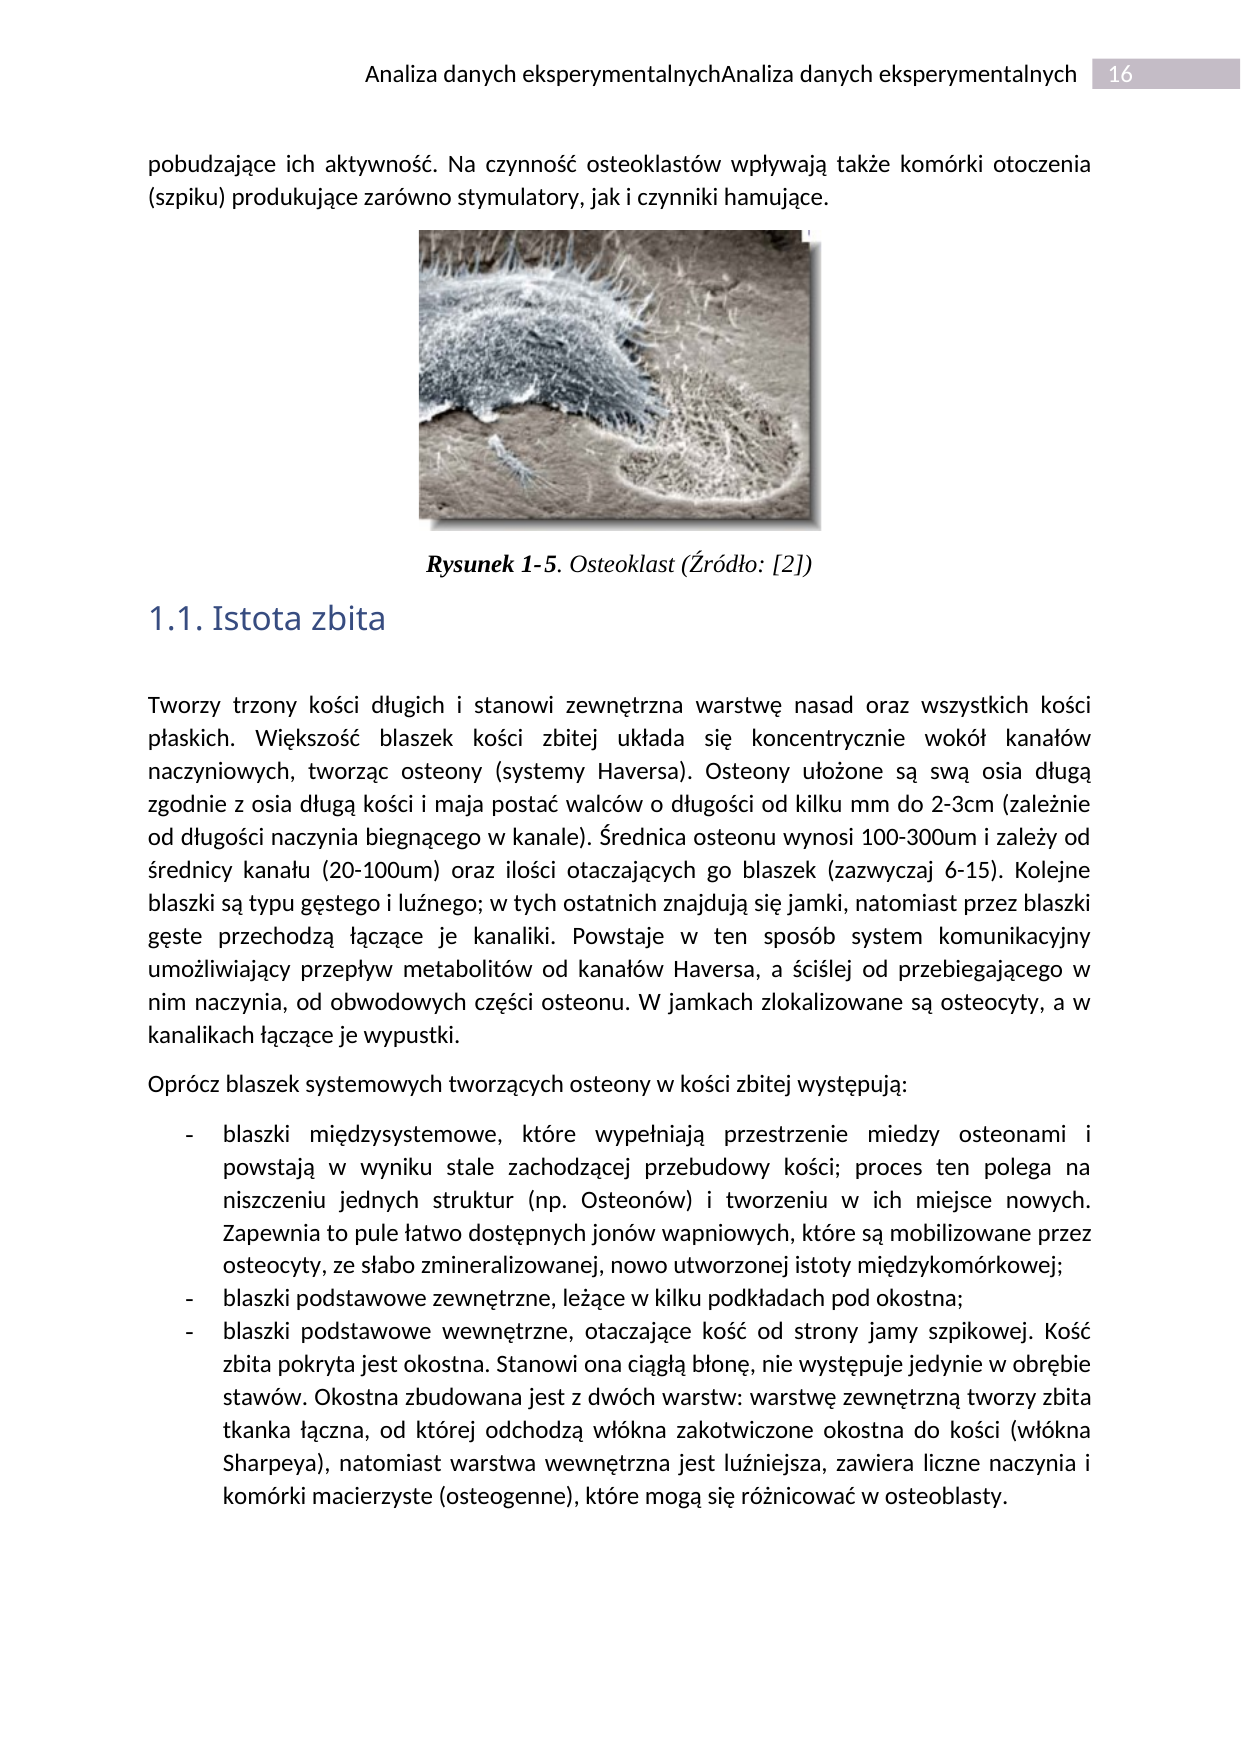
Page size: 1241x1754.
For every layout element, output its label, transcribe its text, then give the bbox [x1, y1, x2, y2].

text Tworzy trzony kości długich i stanowi zewnętrzna warstwę nasad oraz wszystkich kości płaskich. Większość blaszek kości zbitej układa się koncentrycznie wokół kanałów naczyniowych, tworząc osteony (systemy Haversa). Osteony ułożone są swą osia długą zgodnie z osia długą kości i maja postać walców o długości od kilku mm do 2-3cm (zależnie od długości naczynia biegnącego w kanale). Średnica osteonu wynosi 100-300um i zależy od średnicy kanału (20-100um) oraz ilości otaczających go blaszek (zazwyczaj 6-15). Kolejne blaszki są typu gęstego i luźnego; w tych ostatnich znajdują się jamki, natomiast przez blaszki gęste przechodzą łączące je kanaliki. Powstaje w ten sposób system komunikacyjny umożliwiający przepływ metabolitów od kanałów Haversa, a ściślej od przebiegającego w nim naczynia, od obwodowych części osteonu. W jamkach zlokalizowane są osteocyty, a w kanalikach łączące je wypustki. [148, 690, 1092, 1049]
list blaszki podstawowe zewnętrzne, leżące w kilku podkładach pod okostna; [185, 1283, 1092, 1313]
list blaszki międzysystemowe, które wypełniają przestrzenie miedzy osteonami i powstają w wyniku stale zachodzącej przebudowy kości; proces ten polega na niszczeniu jednych struktur (np. Osteonów) i tworzeniu w ich miejsce nowych. Zapewnia to pule łatwo dostępnych jonów wapniowych, które są mobilizowane przez osteocyty, ze słabo zmineralizowanej, nowo utworzonej istoty międzykomórkowej; [185, 1118, 1092, 1280]
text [148, 148, 1092, 211]
picture [418, 230, 822, 531]
text Oprócz blaszek systemowych tworzących osteony w kości zbitej występują: [148, 1068, 1092, 1099]
list blaszki podstawowe wewnętrzne, otaczające kość od strony jamy szpikowej. Kość zbita pokryta jest okostna. Stanowi ona ciągłą błonę, nie występuje jedynie w obrębie stawów. Okostna zbudowana jest z dwóch warstw: warstwę zewnętrzną tworzy zbita tkanka łączna, od której odchodzą włókna zakotwiczone okostna do kości (włókna Sharpeya), natomiast warstwa wewnętrzna jest luźniejsza, zawiera liczne naczynia i komórki macierzyste (osteogenne), które mogą się różnicować w osteoblasty. [185, 1316, 1092, 1511]
subtitle 1.1. Istota zbita [148, 595, 1092, 640]
